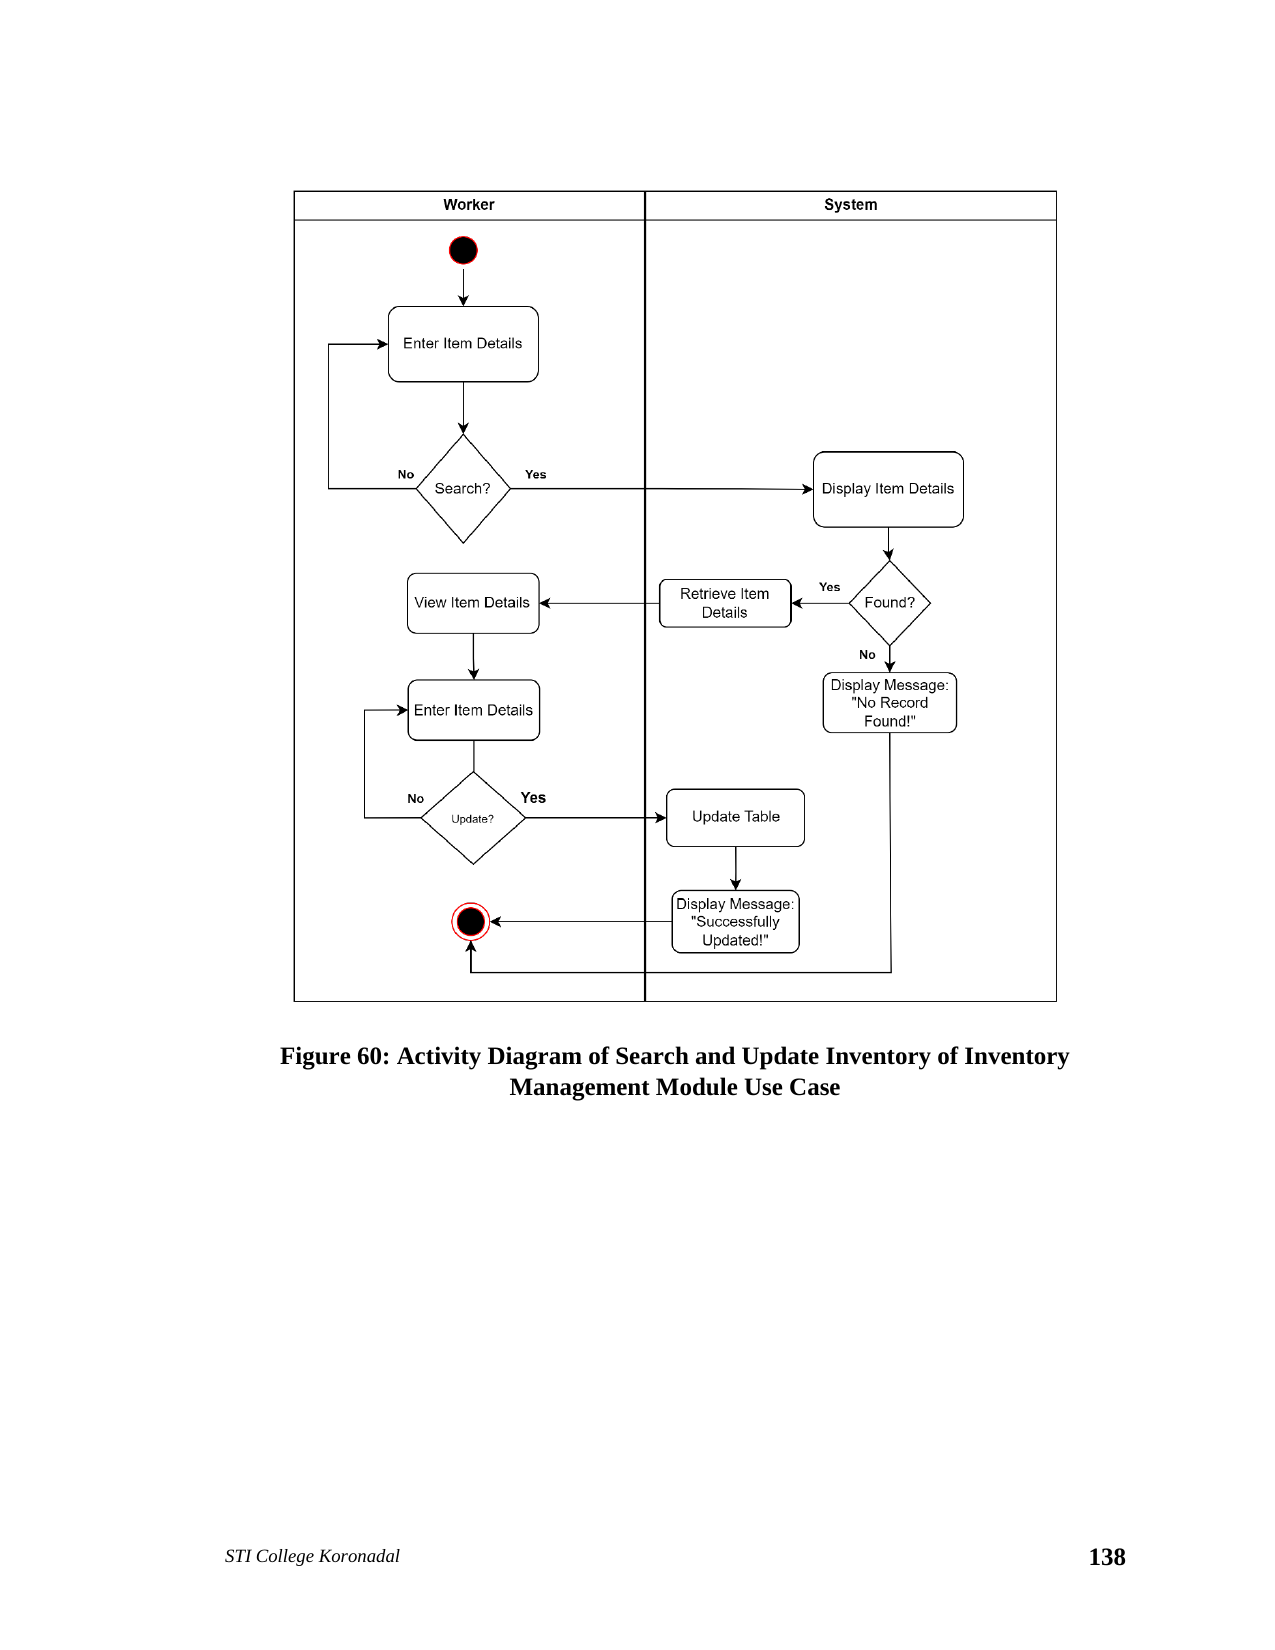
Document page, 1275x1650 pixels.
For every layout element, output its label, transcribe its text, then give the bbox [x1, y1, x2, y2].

text Figure 60: Activity Diagram of Search and Update Inventory of Inventory Management Module Use Case [225, 1041, 1125, 1101]
picture [281, 178, 1069, 1014]
